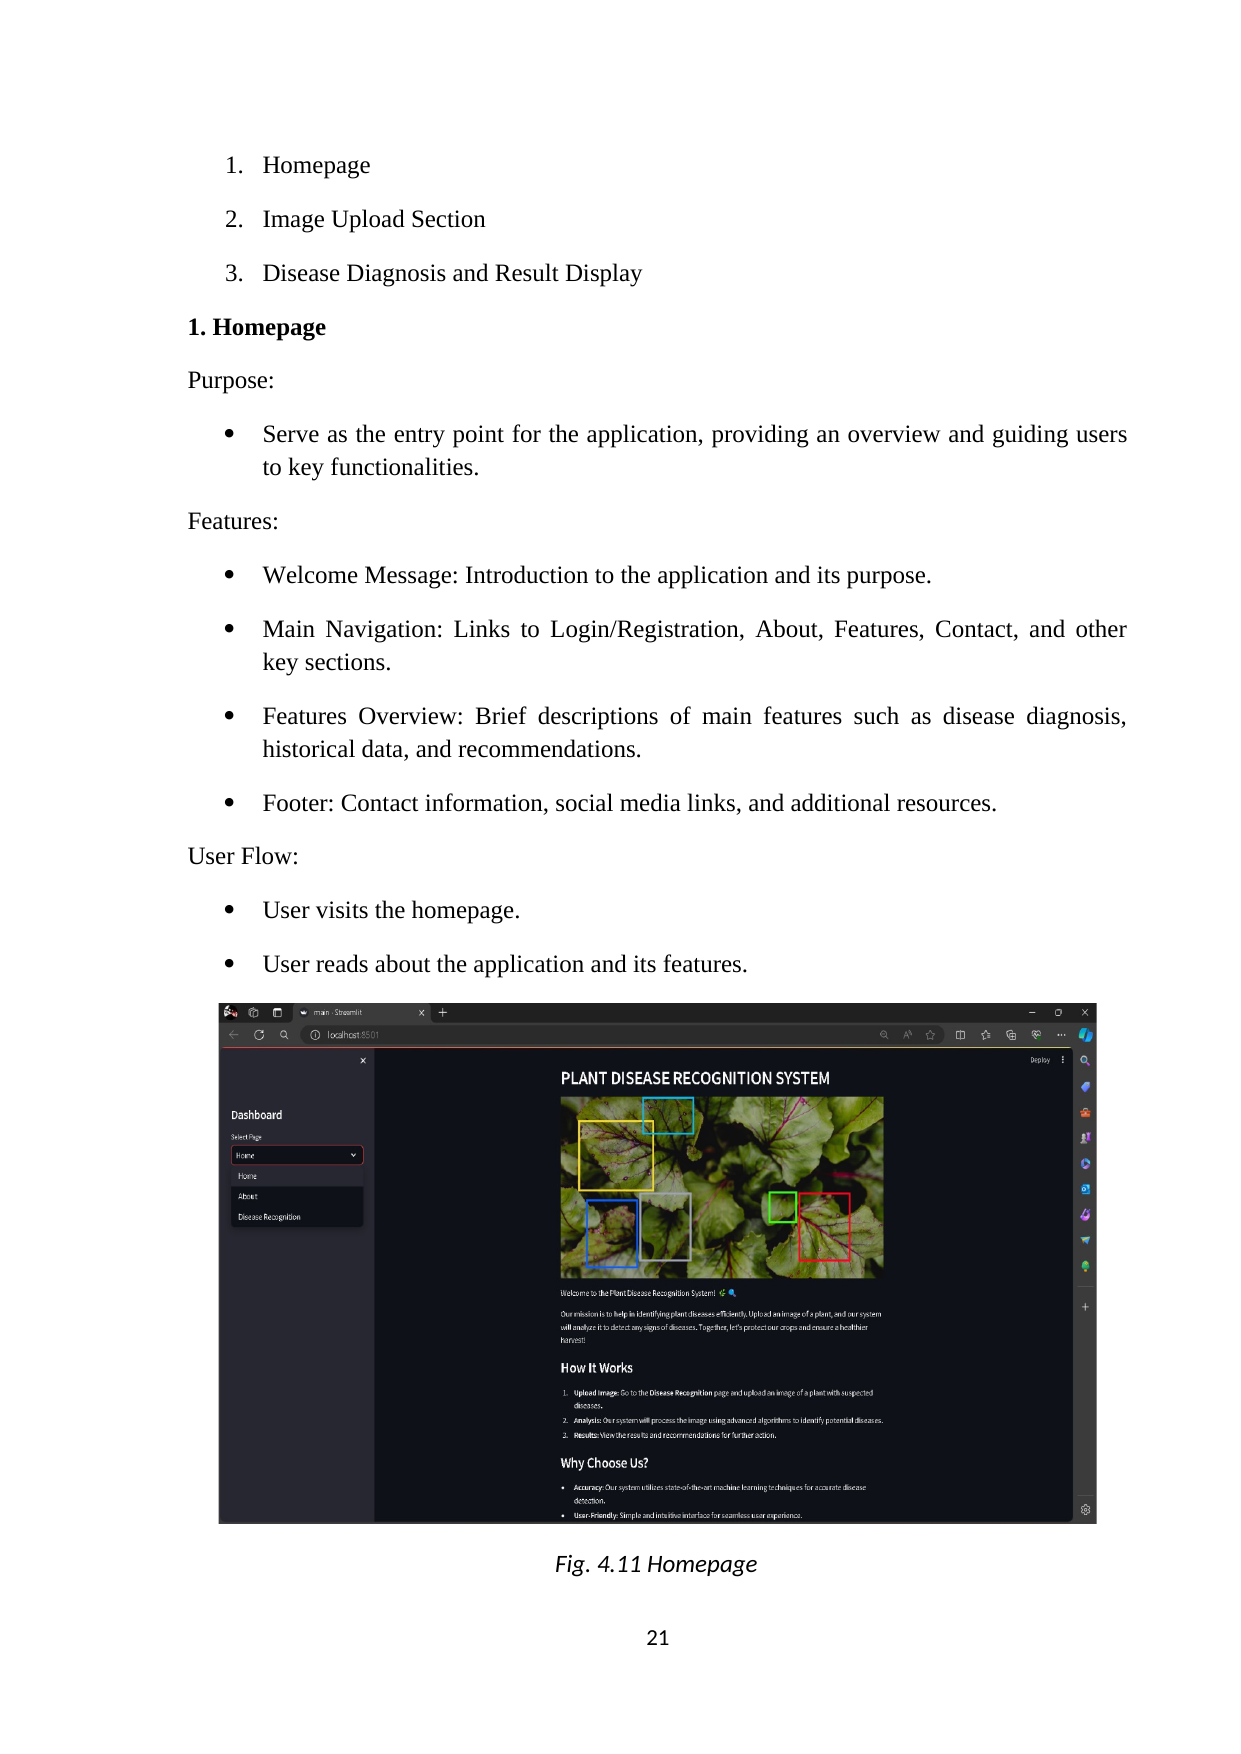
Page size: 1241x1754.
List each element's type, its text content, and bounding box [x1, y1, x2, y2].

list Features Overview: Brief descriptions of main features such as disease diagnosis, historical data, and recommendations. [225, 701, 1128, 762]
list Image Upload Section [225, 204, 1128, 233]
list Serve as the entry point for the application, providing an overview and guiding users to key functionalities. [225, 419, 1128, 481]
list User visits the homepage. [225, 895, 1128, 924]
list Disease Diagnosis and Result Display [225, 258, 1128, 286]
list Homepage [225, 150, 1128, 179]
list User reads about the application and its features. [225, 949, 1128, 978]
list Footer: Contact information, social media links, and additional resources. [225, 788, 1128, 816]
list Main Navigation: Links to Login/Registration, About, Features, Contact, and other key sections. [225, 614, 1128, 676]
picture [218, 1003, 1097, 1524]
text User Flow: [187, 841, 1128, 870]
list Welcome Message: Introduction to the application and its purpose. [225, 560, 1128, 589]
text Fig. 4.11 Homepage [187, 1548, 1128, 1579]
text Purpose: [187, 365, 1128, 394]
text 1. Homepage [187, 312, 1128, 340]
text Features: [187, 506, 1128, 535]
